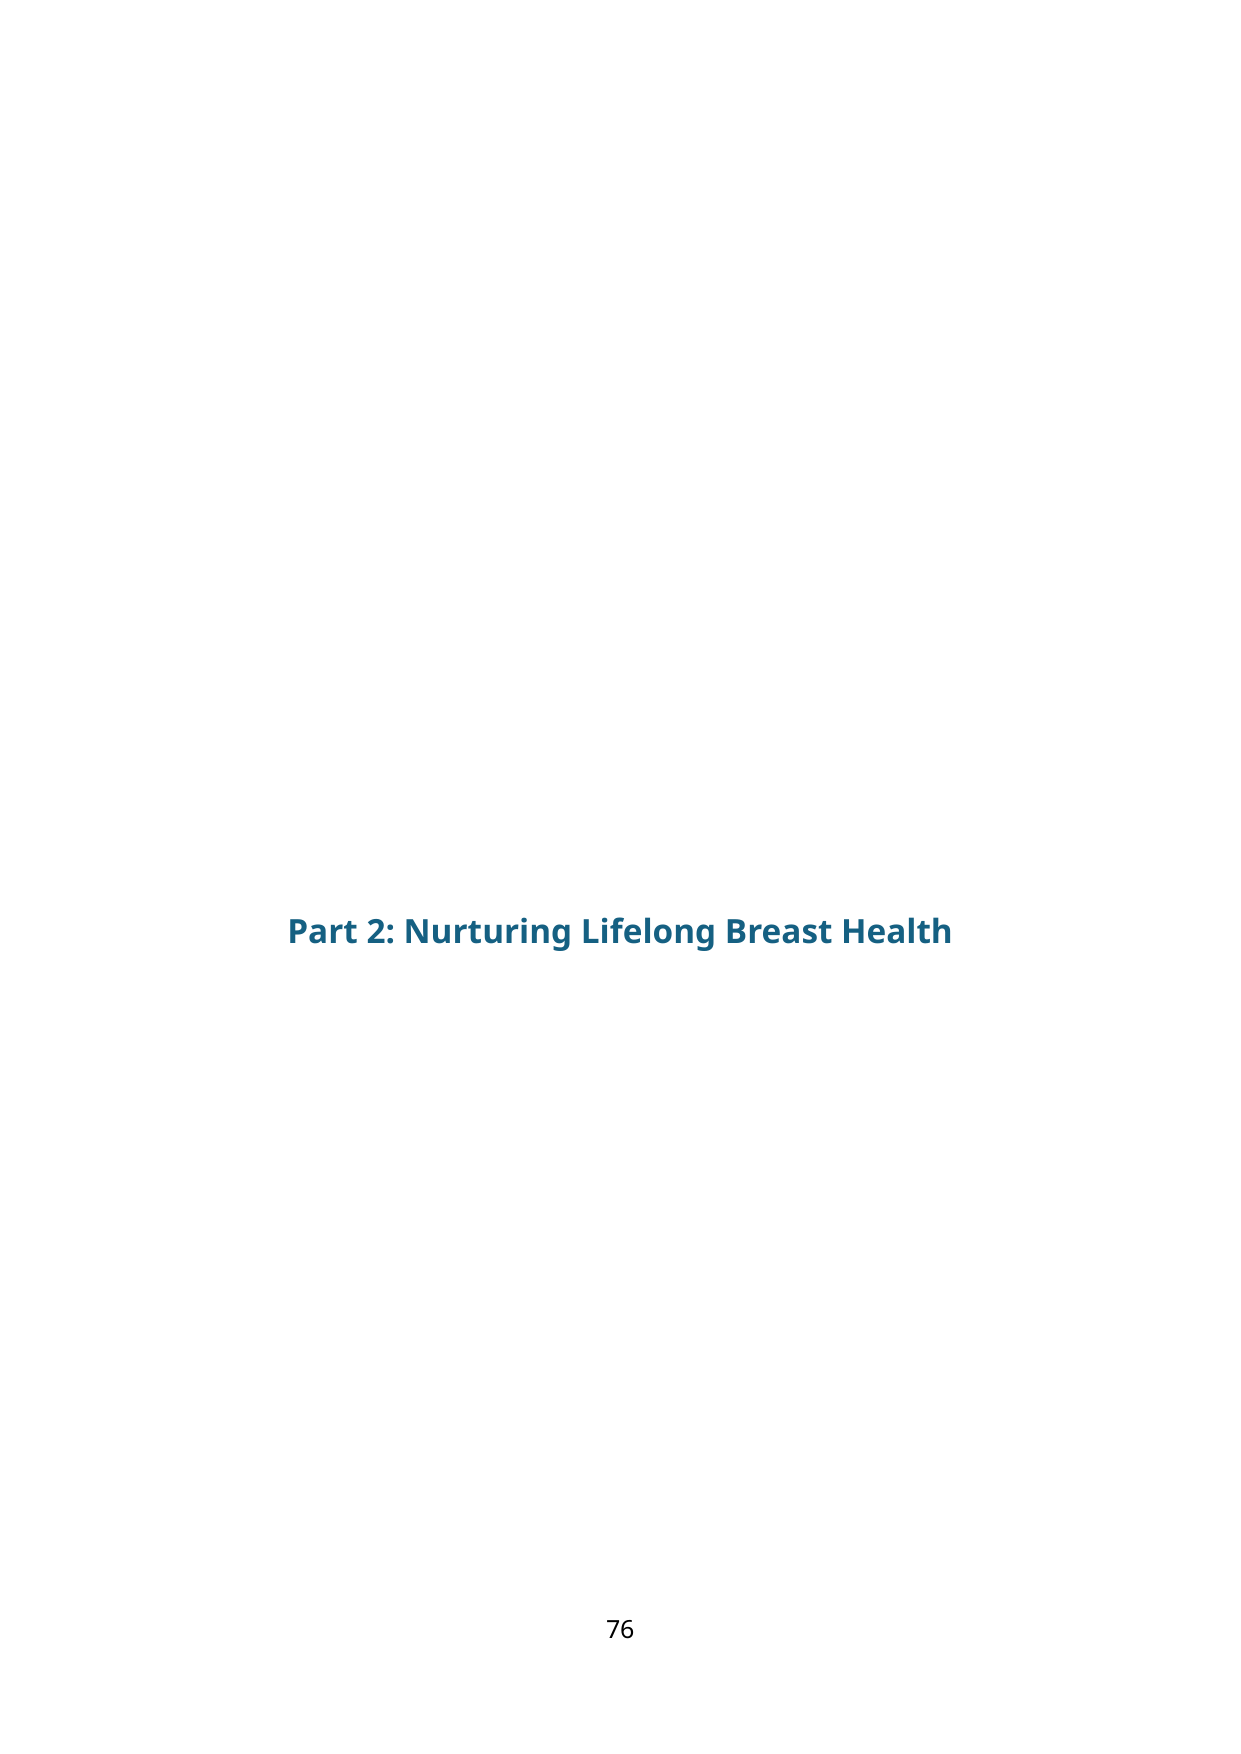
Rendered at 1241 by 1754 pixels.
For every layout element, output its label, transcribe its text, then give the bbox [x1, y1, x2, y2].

text Part 2: Nurturing Lifelong Breast Health [150, 907, 1090, 953]
